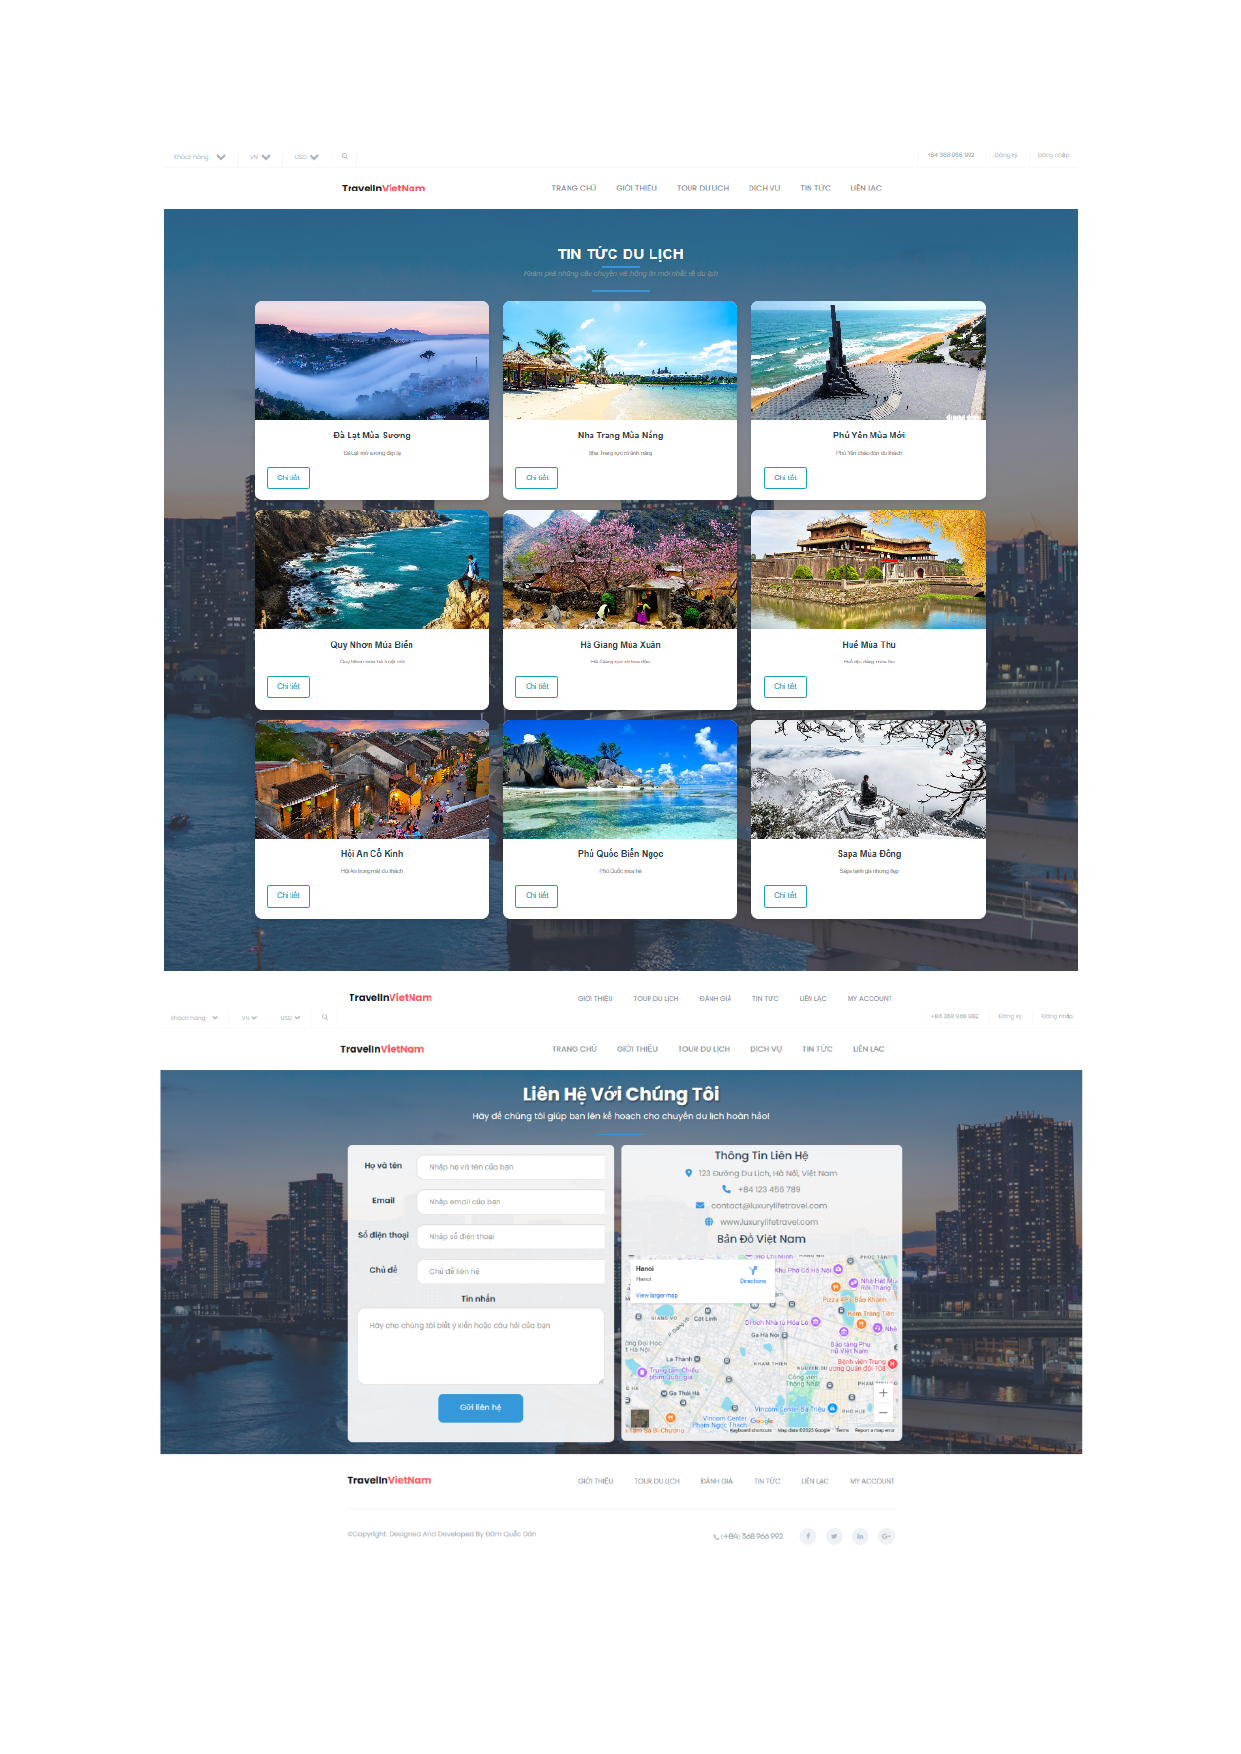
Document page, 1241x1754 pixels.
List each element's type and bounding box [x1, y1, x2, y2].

picture [150, 150, 1090, 1554]
